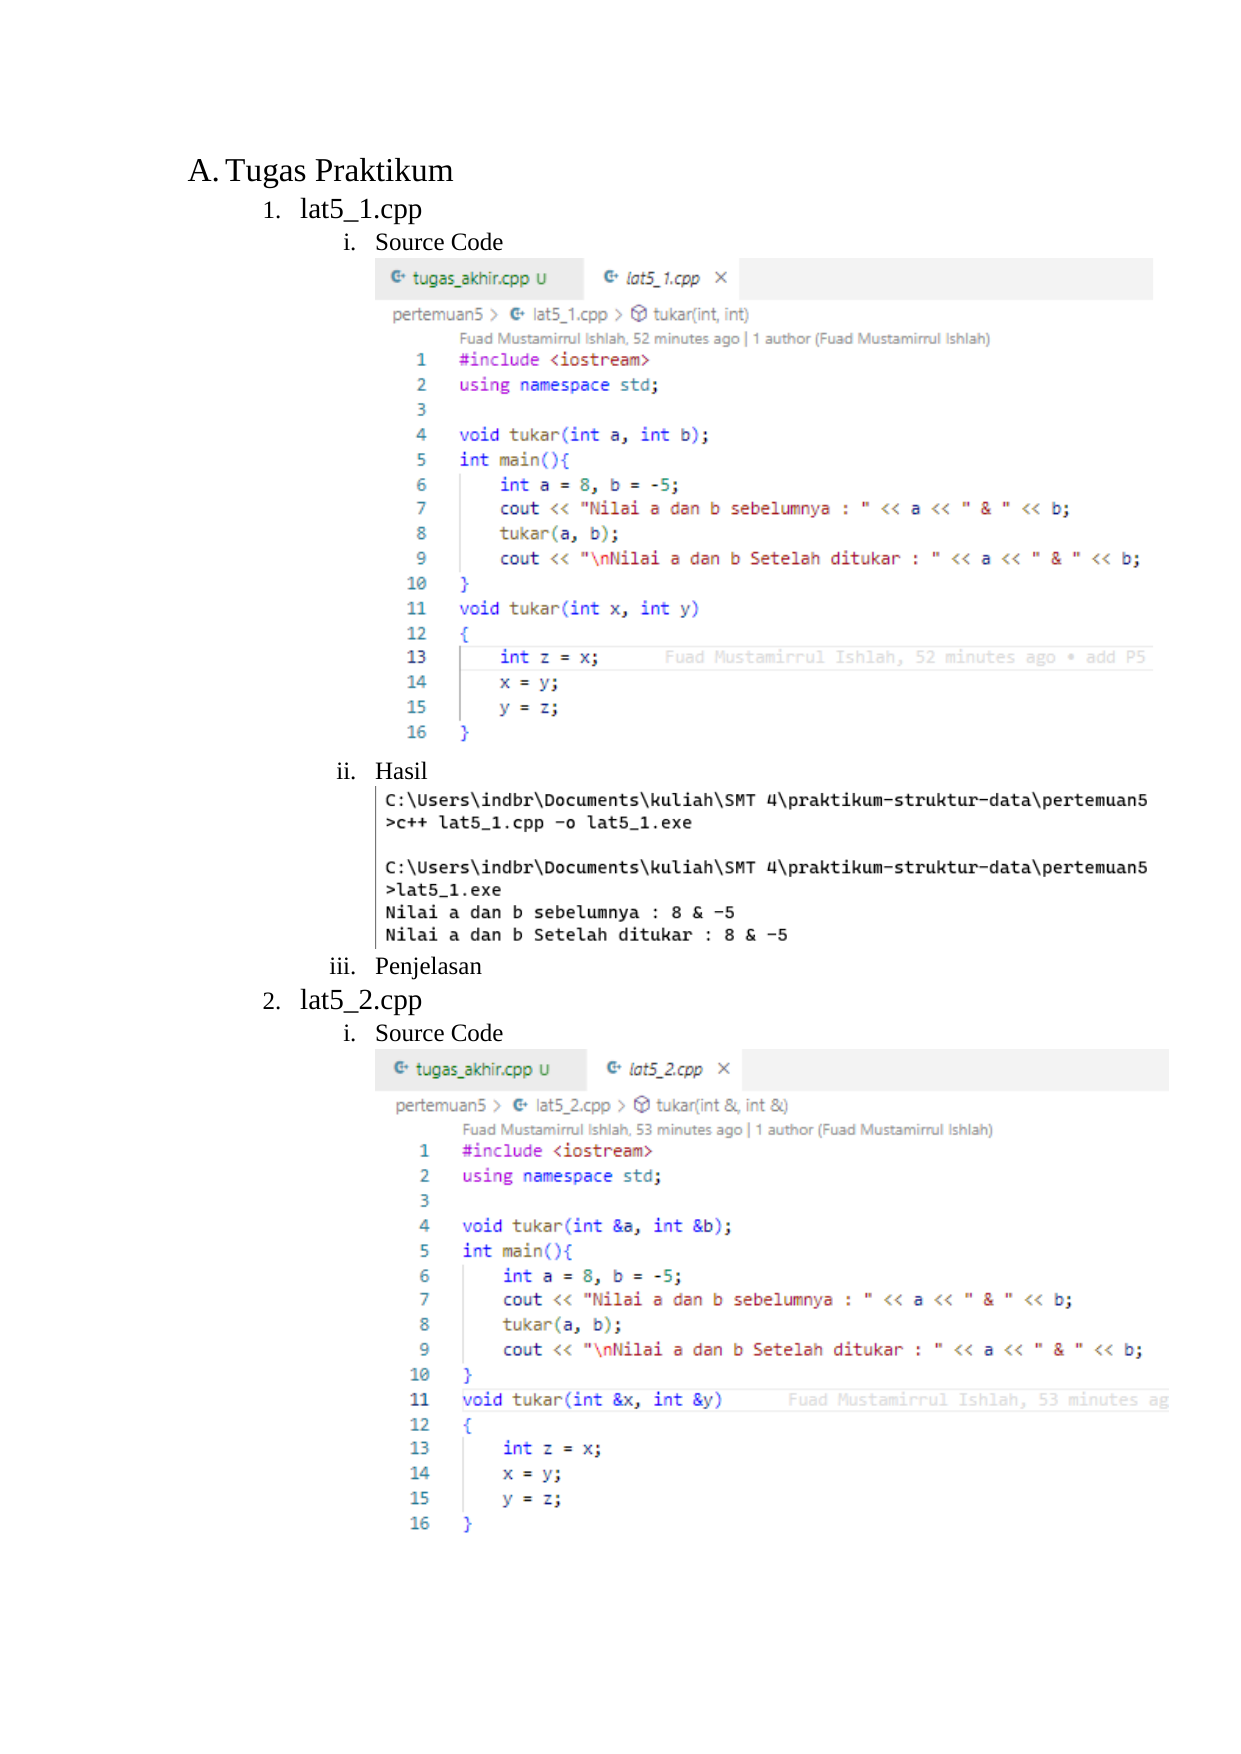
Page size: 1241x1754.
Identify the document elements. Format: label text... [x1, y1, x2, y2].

list Tugas Praktikum [187, 150, 1090, 188]
picture [375, 258, 1154, 754]
list Penjelasan [356, 951, 1090, 980]
list lat5_2.cpp [262, 982, 1090, 1016]
picture [375, 1049, 1169, 1539]
list lat5_1.cpp [262, 191, 1090, 225]
picture [375, 786, 1161, 949]
